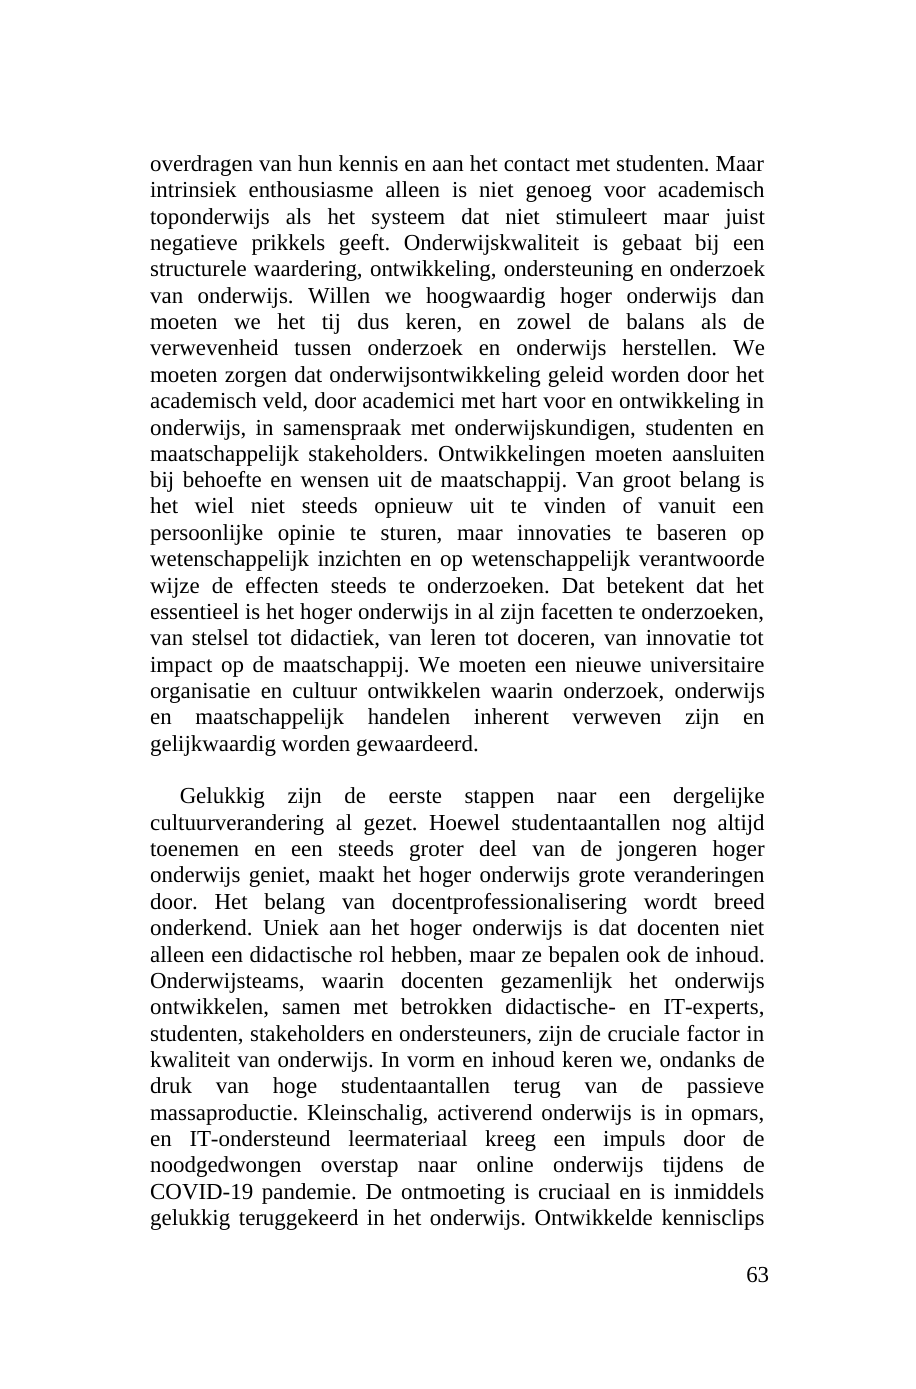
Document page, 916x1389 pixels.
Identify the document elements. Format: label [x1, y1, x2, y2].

text [150, 150, 766, 756]
text [150, 782, 766, 1231]
